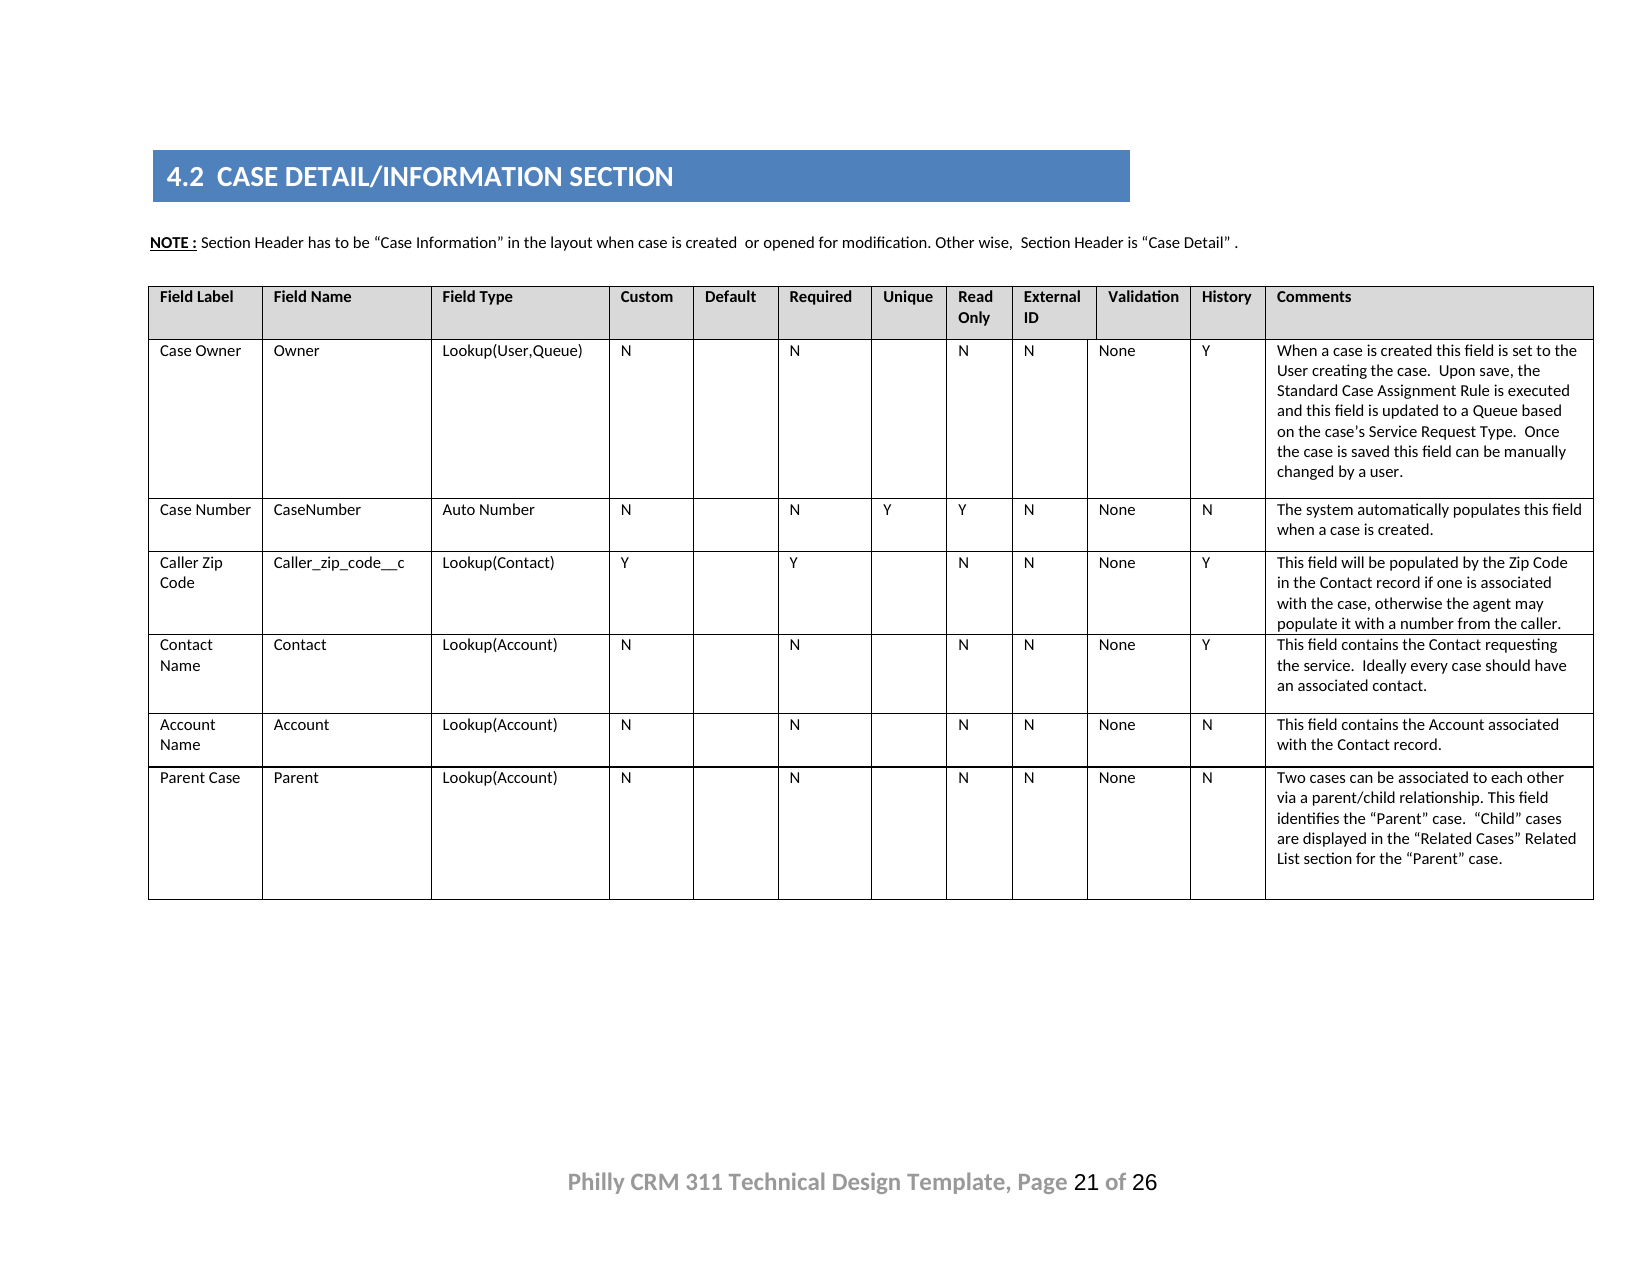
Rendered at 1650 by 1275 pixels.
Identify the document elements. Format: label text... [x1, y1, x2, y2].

table_cell [872, 340, 946, 498]
table_cell Contact Name [149, 635, 262, 713]
table_cell Two cases can be associated to each other via a parent/child relationship. This field identifies the “Parent” case. “Child” cases are displayed in the “Related Cases” Related List section for the “Parent” case. [1266, 768, 1593, 899]
table_cell None [1088, 635, 1190, 713]
table_cell When a case is created this field is set to the User creating the case. Upon save, the Standard Case Assignment Rule is executed and this field is updated to a Queue based on the case’s Service Request Type. Once the case is saved this field can be manually changed by a user. [1266, 340, 1593, 498]
table_cell N [610, 714, 693, 766]
table_cell This field will be populated by the Zip Code in the Contact record if one is associated with the case, otherwise the agent may populate it with a number from the caller. [1266, 552, 1593, 633]
table_cell [872, 768, 946, 899]
table_cell Y [947, 499, 1012, 551]
table_cell This field contains the Account associated with the Contact record. [1266, 714, 1593, 766]
table_cell Parent Case [149, 768, 262, 899]
table_cell Lookup(Contact) [432, 552, 609, 633]
table_cell N [779, 635, 871, 713]
table_header Field Label [149, 287, 262, 339]
table_cell Lookup(Account) [432, 635, 609, 713]
table_cell The system automatically populates this field when a case is created. [1266, 499, 1593, 551]
table_cell [694, 714, 778, 766]
table_cell [872, 714, 946, 766]
table_cell N [779, 340, 871, 498]
table_cell Caller Zip Code [149, 552, 262, 633]
table_cell N [1013, 499, 1087, 551]
table_header Required [779, 287, 871, 339]
table_cell Y [1191, 635, 1265, 713]
table_cell [694, 340, 778, 498]
table_header Custom [610, 287, 693, 339]
table_cell [694, 499, 778, 551]
table_header 4.2 CASE DETAIL/INFORMATION SECTION [155, 152, 1128, 200]
table_header Field Type [432, 287, 609, 339]
table_header Validation [1097, 287, 1190, 339]
table_cell [872, 635, 946, 713]
table_cell N [610, 635, 693, 713]
table_cell None [1088, 768, 1190, 899]
table_cell N [1013, 340, 1087, 498]
table_header External ID [1013, 287, 1096, 339]
table_cell Auto Number [432, 499, 609, 551]
table_cell N [947, 714, 1012, 766]
table_cell Y [779, 552, 871, 633]
table_cell None [1088, 714, 1190, 766]
table_cell N [1013, 768, 1087, 899]
table_cell None [1088, 552, 1190, 633]
table_cell Account [263, 714, 431, 766]
table_cell [694, 552, 778, 633]
table_cell N [947, 768, 1012, 899]
table_cell Y [1191, 552, 1265, 633]
table_cell N [779, 499, 871, 551]
table_cell N [1013, 635, 1087, 713]
table_cell N [1013, 714, 1087, 766]
table_cell None [1088, 340, 1190, 498]
table_cell Lookup(User,Queue) [432, 340, 609, 498]
table_cell N [1191, 714, 1265, 766]
table_cell Caller_zip_code__c [263, 552, 431, 633]
table_cell N [610, 499, 693, 551]
table_cell Contact [263, 635, 431, 713]
table_cell [694, 635, 778, 713]
table_cell Account Name [149, 714, 262, 766]
table_cell N [1191, 768, 1265, 899]
table_header Unique [872, 287, 946, 339]
table_header Field Name [263, 287, 431, 339]
table_cell N [779, 714, 871, 766]
table_header Read Only [947, 287, 1012, 339]
table_cell Y [872, 499, 946, 551]
table_header History [1191, 287, 1265, 339]
table_cell Case Number [149, 499, 262, 551]
table_cell N [779, 768, 871, 899]
table_cell Owner [263, 340, 431, 498]
table_cell Lookup(Account) [432, 714, 609, 766]
table_cell Parent [263, 768, 431, 899]
table_cell N [1191, 499, 1265, 551]
table_cell N [610, 768, 693, 899]
table_cell Case Owner [149, 340, 262, 498]
table_cell Y [1191, 340, 1265, 498]
table_cell Lookup(Account) [432, 768, 609, 899]
table_cell [694, 768, 778, 899]
table_header Default [694, 287, 778, 339]
text NOTE : Section Header has to be “Case Information” in the layout when case is created or opened for modification. Other wise, Section Header is “Case Detail” . [150, 232, 1575, 252]
table_cell N [1013, 552, 1087, 633]
table_cell None [1088, 499, 1190, 551]
table_cell N [610, 340, 693, 498]
table_cell N [947, 552, 1012, 633]
table_cell This field contains the Contact requesting the service. Ideally every case should have an associated contact. [1266, 635, 1593, 713]
table_cell CaseNumber [263, 499, 431, 551]
table_cell [872, 552, 946, 633]
table_cell N [947, 340, 1012, 498]
table_header Comments [1266, 287, 1593, 339]
table_cell N [947, 635, 1012, 713]
table_cell Y [610, 552, 693, 633]
